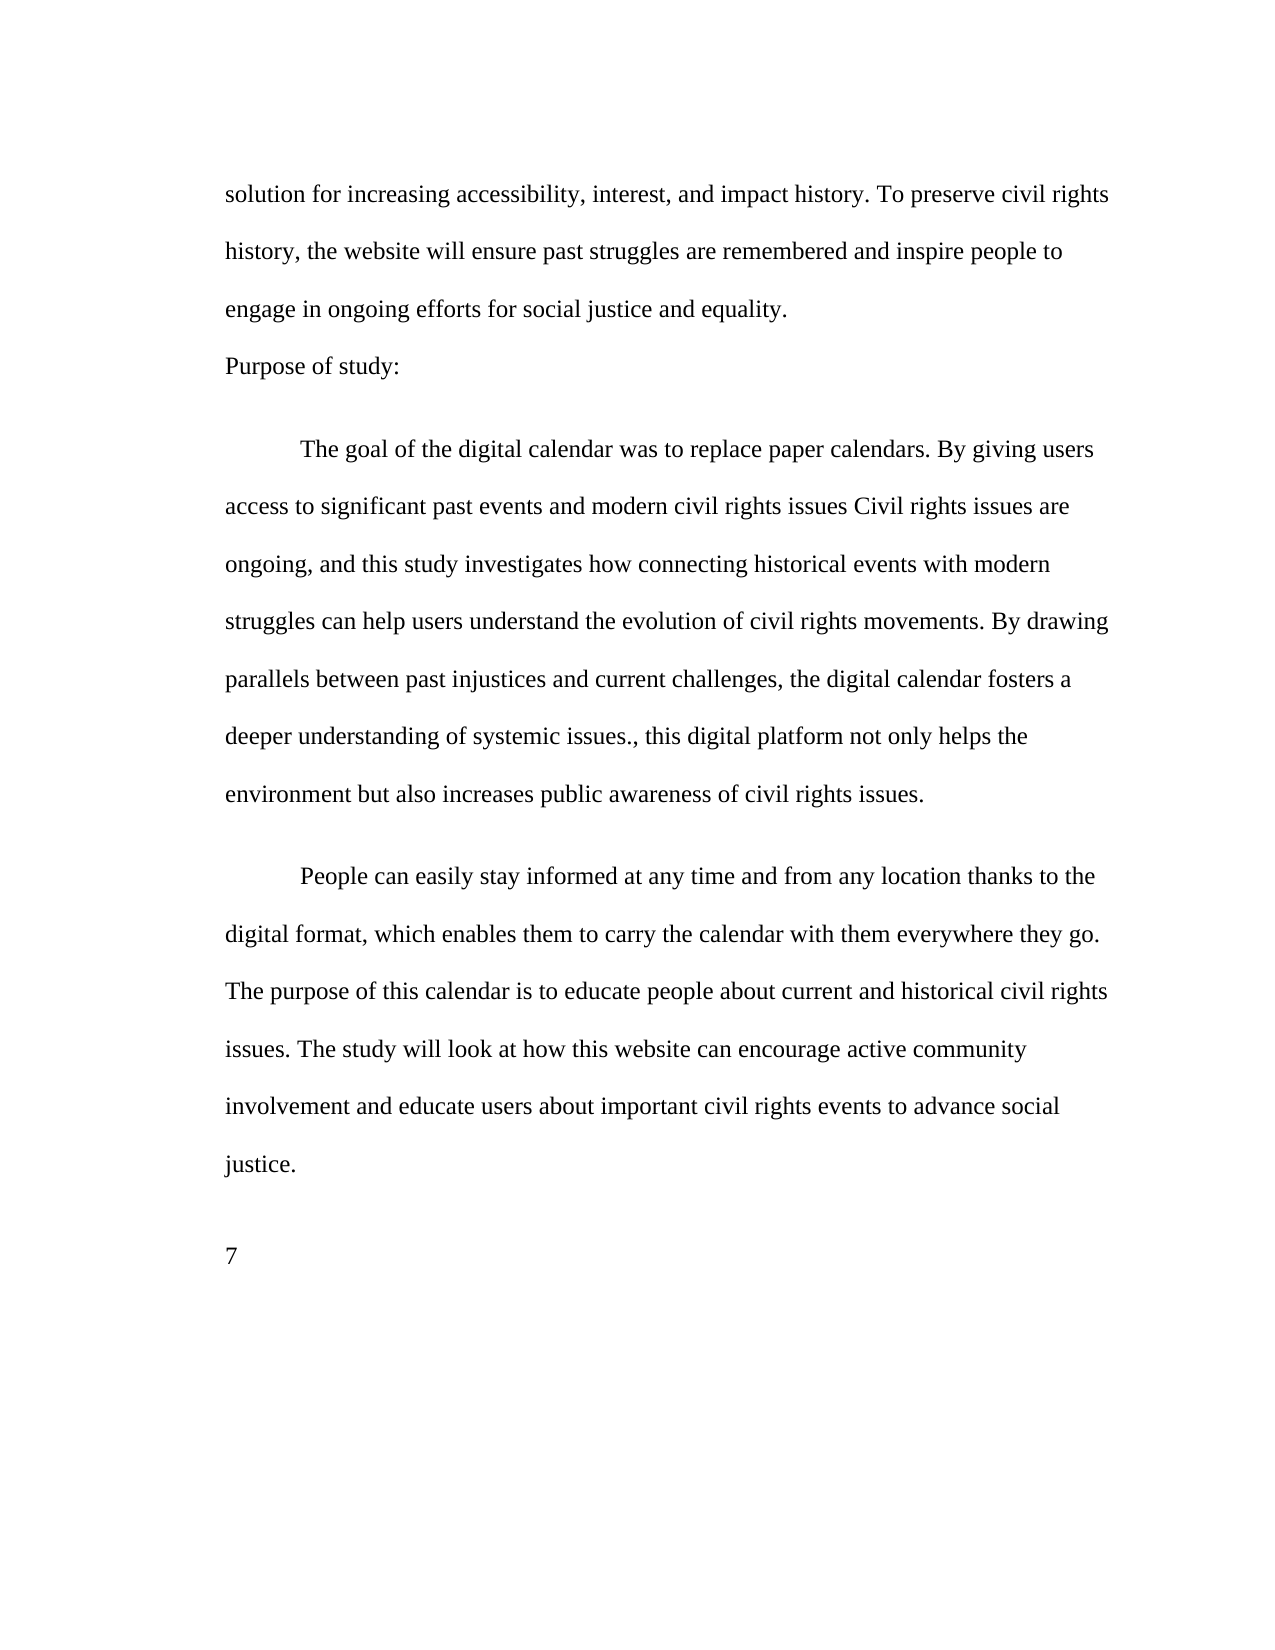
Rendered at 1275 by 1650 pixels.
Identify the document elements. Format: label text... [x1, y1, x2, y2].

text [225, 179, 1125, 322]
text People can easily stay informed at any time and from any location thanks to the digital format, which enables them to carry the calendar with them everywhere they go. The purpose of this calendar is to educate people about current and historical civil rights issues. The study will look at how this website can encourage active community involvement and educate users about important civil rights events to advance social justice. [225, 861, 1125, 1177]
text The goal of the digital calendar was to replace paper calendars. By giving users access to significant past events and modern civil rights issues Civil rights issues are ongoing, and this study investigates how connecting historical events with modern struggles can help users understand the evolution of civil rights movements. By drawing parallels between past injustices and current challenges, the digital calendar fosters a deeper understanding of systemic issues., this digital platform not only helps the environment but also increases public awareness of civil rights issues. [225, 434, 1125, 807]
text Purpose of study: [225, 351, 1125, 380]
